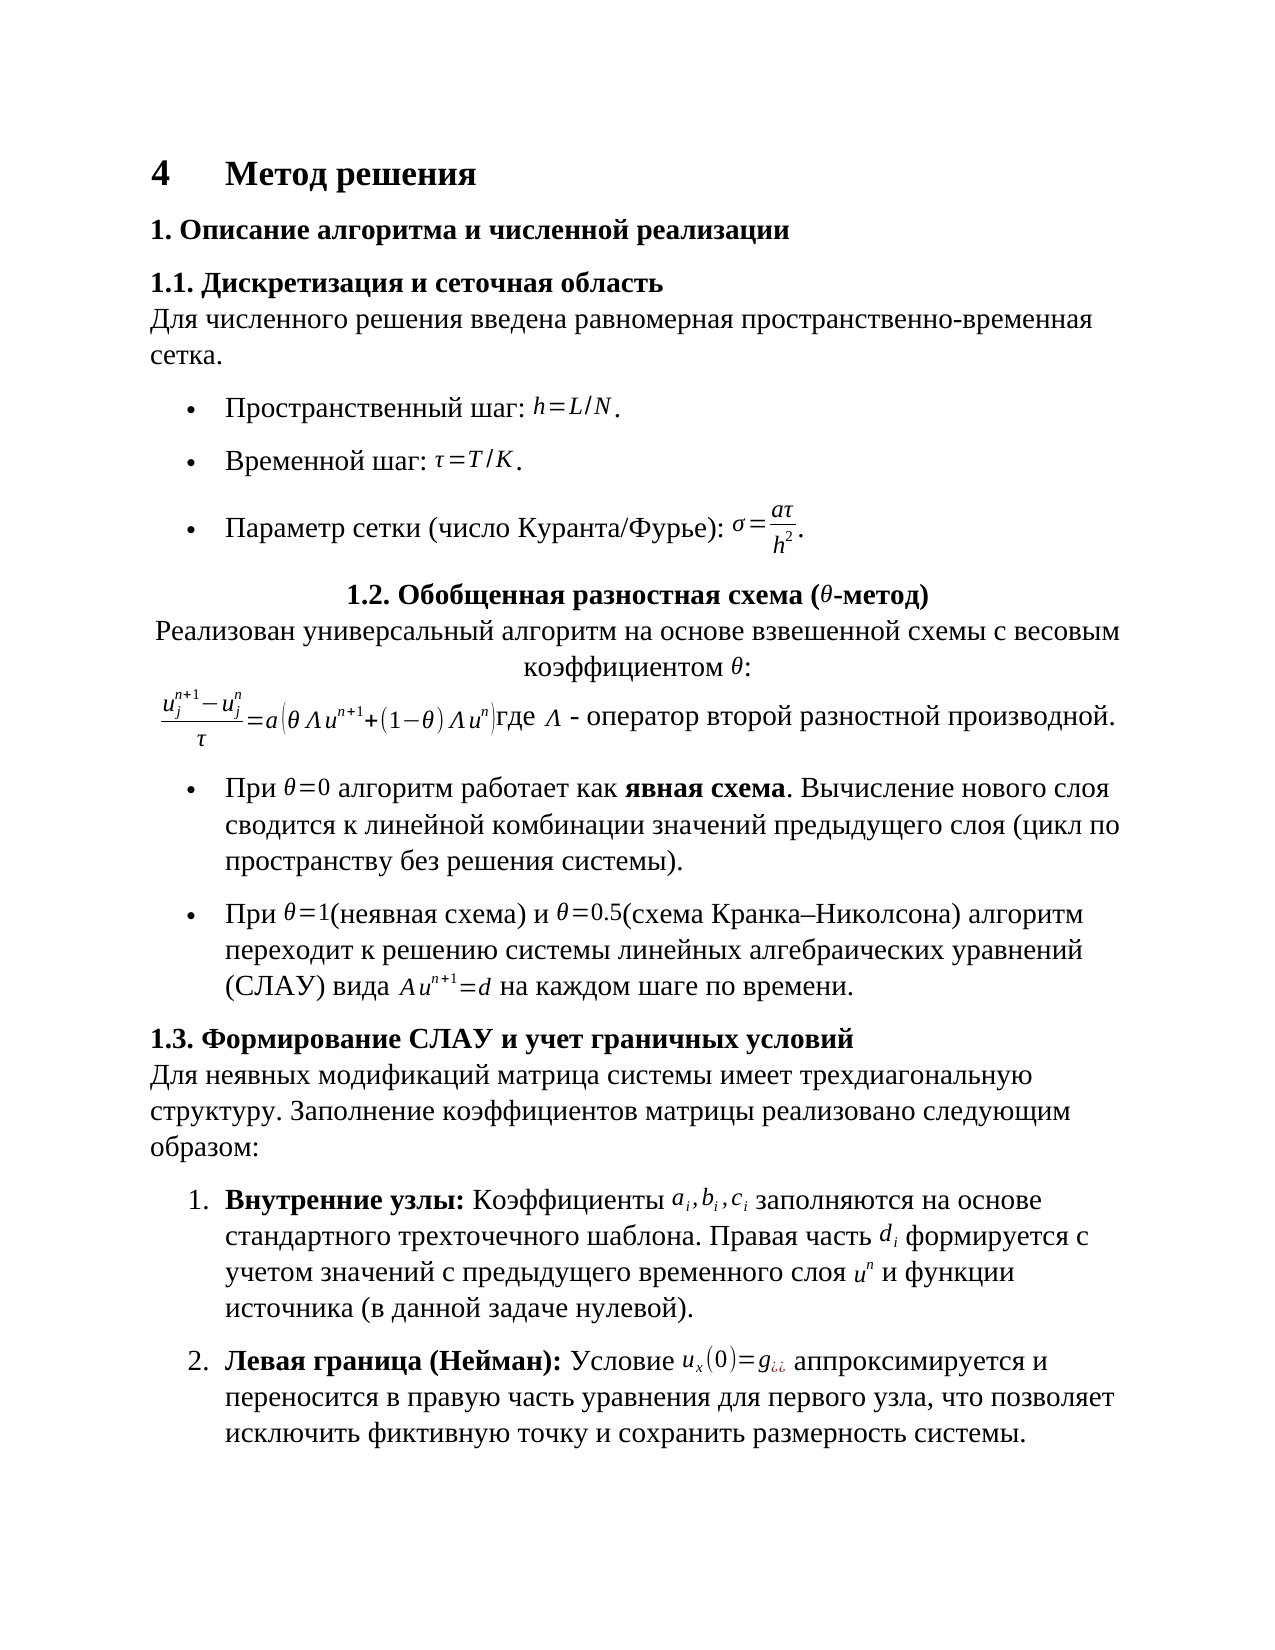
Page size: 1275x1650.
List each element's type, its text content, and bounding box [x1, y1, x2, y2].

list При (неявная схема) и (схема Кранка–Николсона) алгоритм переходит к решению системы линейных алгебраических уравнений (СЛАУ) вида на каждом шаге по времени. [187, 896, 1125, 1002]
text 1.2. Обобщенная разностная схема (-метод) Реализован универсальный алгоритм на основе взвешенной схемы с весовым коэффициентом : где - оператор второй разностной производной. [150, 577, 1125, 751]
list При алгоритм работает как явная схема. Вычисление нового слоя сводится к линейной комбинации значений предыдущего слоя (цикл по пространству без решения системы). [187, 771, 1125, 876]
text 1.3. Формирование СЛАУ и учет граничных условий Для неявных модификаций матрица системы имеет трехдиагональную структуру. Заполнение коэффициентов матрицы реализовано следующим образом: [150, 1021, 1125, 1163]
list Внутренние узлы: Коэффициенты заполняются на основе стандартного трехточечного шаблона. Правая часть формируется с учетом значений с предыдущего временного слоя и функции источника (в данной задаче нулевой). [187, 1182, 1125, 1324]
list Параметр сетки (число Куранта/Фурье): . [187, 496, 1125, 558]
subtitle Метод решения [151, 150, 1125, 193]
list Левая граница (Нейман): Условие аппроксимируется и переносится в правую часть уравнения для первого узла, что позволяет исключить фиктивную точку и сохранить размерность системы. [187, 1343, 1125, 1449]
text 1.1. Дискретизация и сеточная область Для численного решения введена равномерная пространственно-временная сетка. [150, 265, 1125, 371]
list Временной шаг: . [187, 443, 1125, 476]
text 1. Описание алгоритма и численной реализации [150, 212, 1125, 246]
list Пространственный шаг: . [187, 390, 1125, 423]
